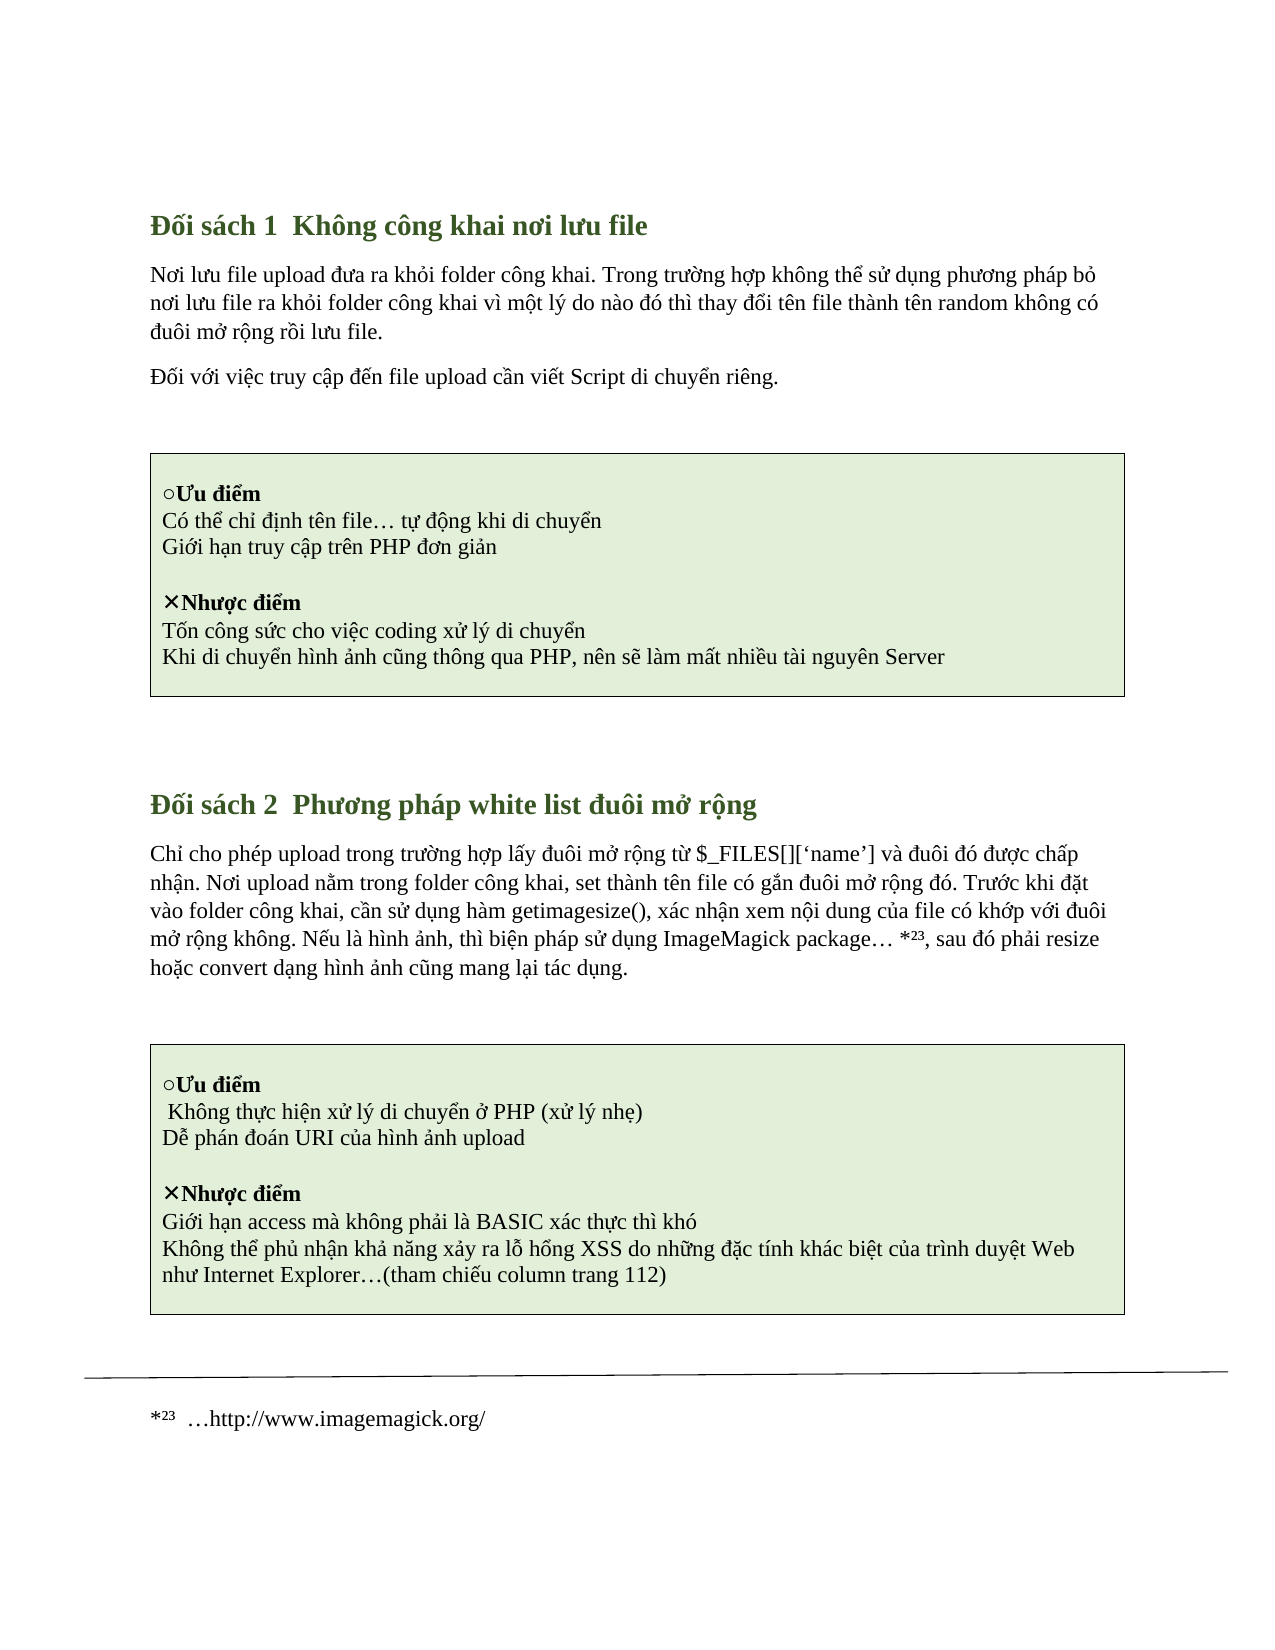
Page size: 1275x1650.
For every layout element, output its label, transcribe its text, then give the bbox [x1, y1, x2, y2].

table_header ○Ưu điểm Có thể chỉ định tên file… tự động khi di chuyển Giới hạn truy cập trên PHP đơn giản Nhược điểm Tốn công sức cho việc coding xử lý di chuyển Khi di chuyển hình ảnh cũng thông qua PHP, nên sẽ làm mất nhiều tài nguyên Server [151, 454, 1124, 696]
text Chỉ cho phép upload trong trường hợp lấy đuôi mở rộng từ $_FILES[][‘name’] và đuôi đó được chấp nhận. Nơi upload nằm trong folder công khai, set thành tên file có gắn đuôi mở rộng đó. Trước khi đặt vào folder công khai, cần sử dụng hàm getimagesize(), xác nhận xem nội dung của file có khớp với đuôi mở rộng không. Nếu là hình ảnh, thì biện pháp sử dụng ImageMagick package… *²³, sau đó phải resize hoặc convert dạng hình ảnh cũng mang lại tác dụng. [150, 840, 1125, 980]
text Đối sách 2 Phương pháp white list đuôi mở rộng [150, 787, 1125, 821]
text Đối với việc truy cập đến file upload cần viết Script di chuyển riêng. [150, 363, 1125, 389]
text Đối sách 1 Không công khai nơi lưu file [150, 208, 1125, 242]
table_header ○Ưu điểm Không thực hiện xử lý di chuyển ở PHP (xử lý nhẹ) Dễ phán đoán URI của hình ảnh upload Nhược điểm Giới hạn access mà không phải là BASIC xác thực thì khó Không thể phủ nhận khả năng xảy ra lỗ hổng XSS do những đặc tính khác biệt của trình duyệt Web như Internet Explorer…(tham chiếu column trang 112) [151, 1045, 1124, 1314]
text Nơi lưu file upload đưa ra khỏi folder công khai. Trong trường hợp không thể sử dụng phương pháp bỏ nơi lưu file ra khỏi folder công khai vì một lý do nào đó thì thay đổi tên file thành tên random không có đuôi mở rộng rồi lưu file. [150, 261, 1125, 344]
text *²³ …http://www.imagemagick.org/ [150, 1405, 1125, 1431]
